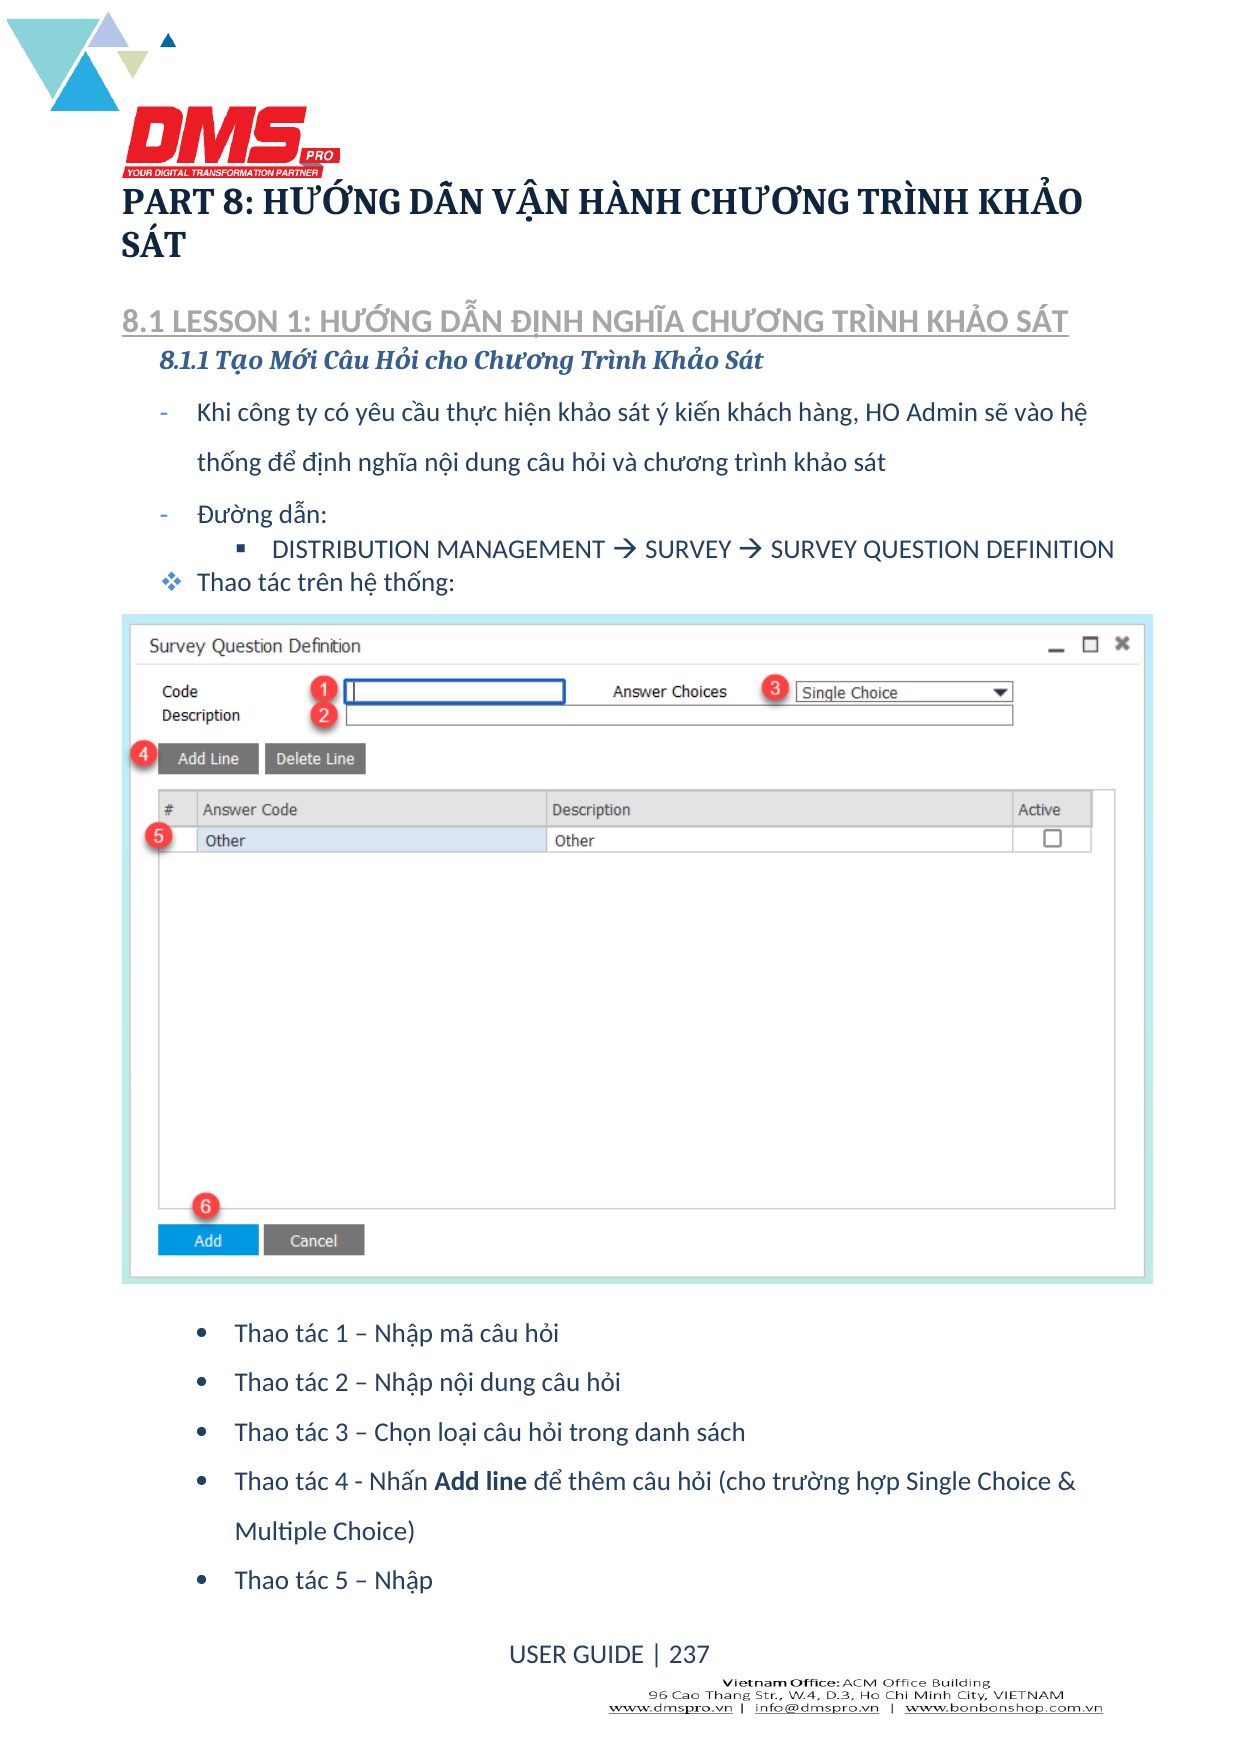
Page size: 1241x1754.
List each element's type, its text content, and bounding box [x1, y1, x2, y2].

subtitle PART 8: HƯỚNG DẪN VẬN HÀNH CHƯƠNG TRÌNH KHẢO SÁT [122, 181, 1153, 267]
subtitle 8.1 LESSON 1: HƯỚNG DẪN ĐỊNH NGHĨA CHƯƠNG TRÌNH KHẢO SÁT [122, 300, 1153, 341]
list Thao tác 5 – Nhập [197, 1563, 1153, 1597]
picture [121, 614, 1154, 1284]
list Thao tác trên hệ thống: [159, 565, 1153, 598]
list Đường dẫn: [159, 495, 1153, 532]
subtitle 8.1.1 Tạo Mới Câu Hỏi cho Chương Trình Khảo Sát [122, 345, 1153, 377]
list Thao tác 4 - Nhấn Add line để thêm câu hỏi (cho trường hợp Single Choice & Multiple Choice) [197, 1464, 1153, 1547]
list Khi công ty có yêu cầu thực hiện khảo sát ý kiến khách hàng, HO Admin sẽ vào hệ thống để định nghĩa nội dung câu hỏi và chương trình khảo sát [159, 392, 1153, 478]
list Thao tác 3 – Chọn loại câu hỏi trong danh sách [197, 1415, 1153, 1448]
list Thao tác 1 – Nhập mã câu hỏi [197, 1316, 1153, 1349]
picture [5, 11, 340, 177]
list Thao tác 2 – Nhập nội dung câu hỏi [197, 1366, 1153, 1399]
list DISTRIBUTION MANAGEMENT SURVEY SURVEY QUESTION DEFINITION [234, 532, 1153, 565]
